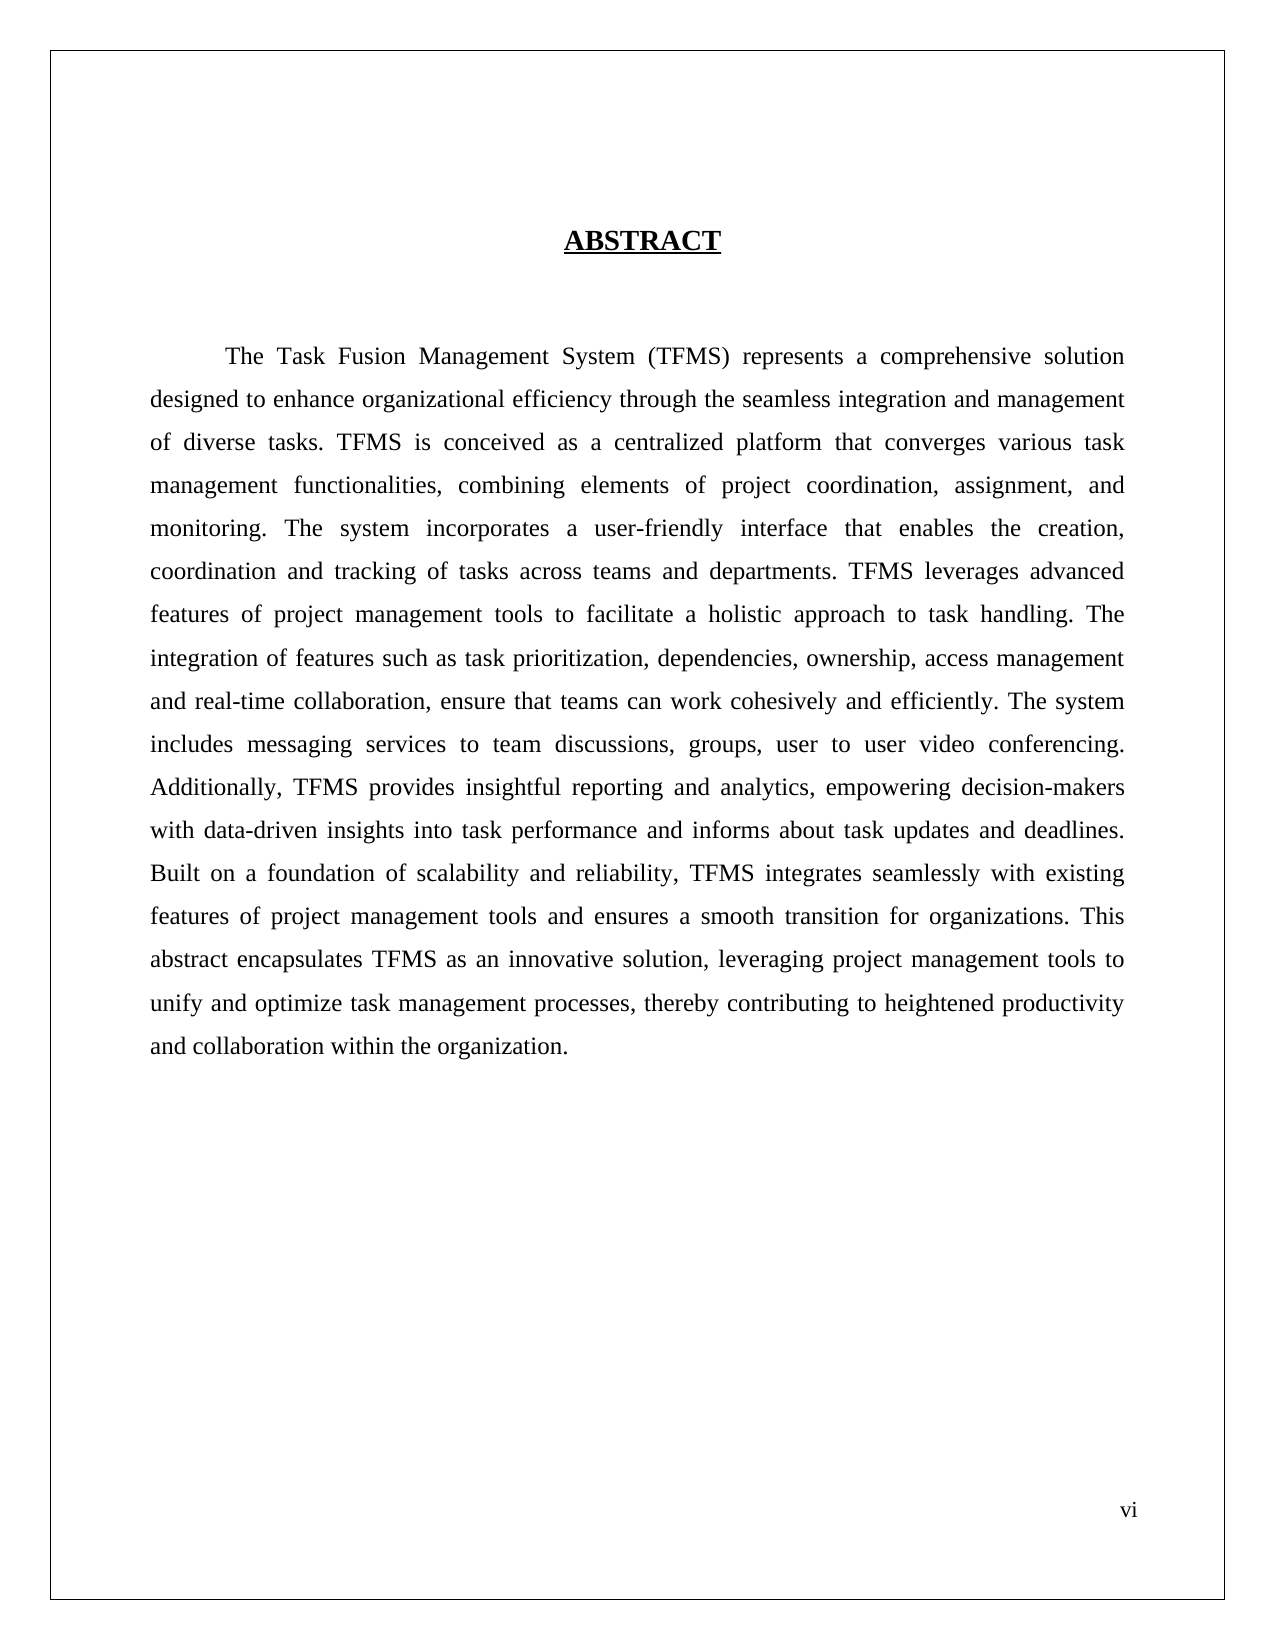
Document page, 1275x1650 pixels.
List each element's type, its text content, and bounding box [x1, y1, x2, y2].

text The Task Fusion Management System (TFMS) represents a comprehensive solution designed to enhance organizational efficiency through the seamless integration and management of diverse tasks. TFMS is conceived as a centralized platform that converges various task management functionalities, combining elements of project coordination, assignment, and monitoring. The system incorporates a user-friendly interface that enables the creation, coordination and tracking of tasks across teams and departments. TFMS leverages advanced features of project management tools to facilitate a holistic approach to task handling. The integration of features such as task prioritization, dependencies, ownership, access management and real-time collaboration, ensure that teams can work cohesively and efficiently. The system includes messaging services to team discussions, groups, user to user video conferencing. Additionally, TFMS provides insightful reporting and analytics, empowering decision-makers with data-driven insights into task performance and informs about task updates and deadlines. Built on a foundation of scalability and reliability, TFMS integrates seamlessly with existing features of project management tools and ensures a smooth transition for organizations. This abstract encapsulates TFMS as an innovative solution, leveraging project management tools to unify and optimize task management processes, thereby contributing to heightened productivity and collaboration within the organization. [150, 341, 1126, 1059]
subtitle ABSTRACT [150, 223, 1135, 256]
